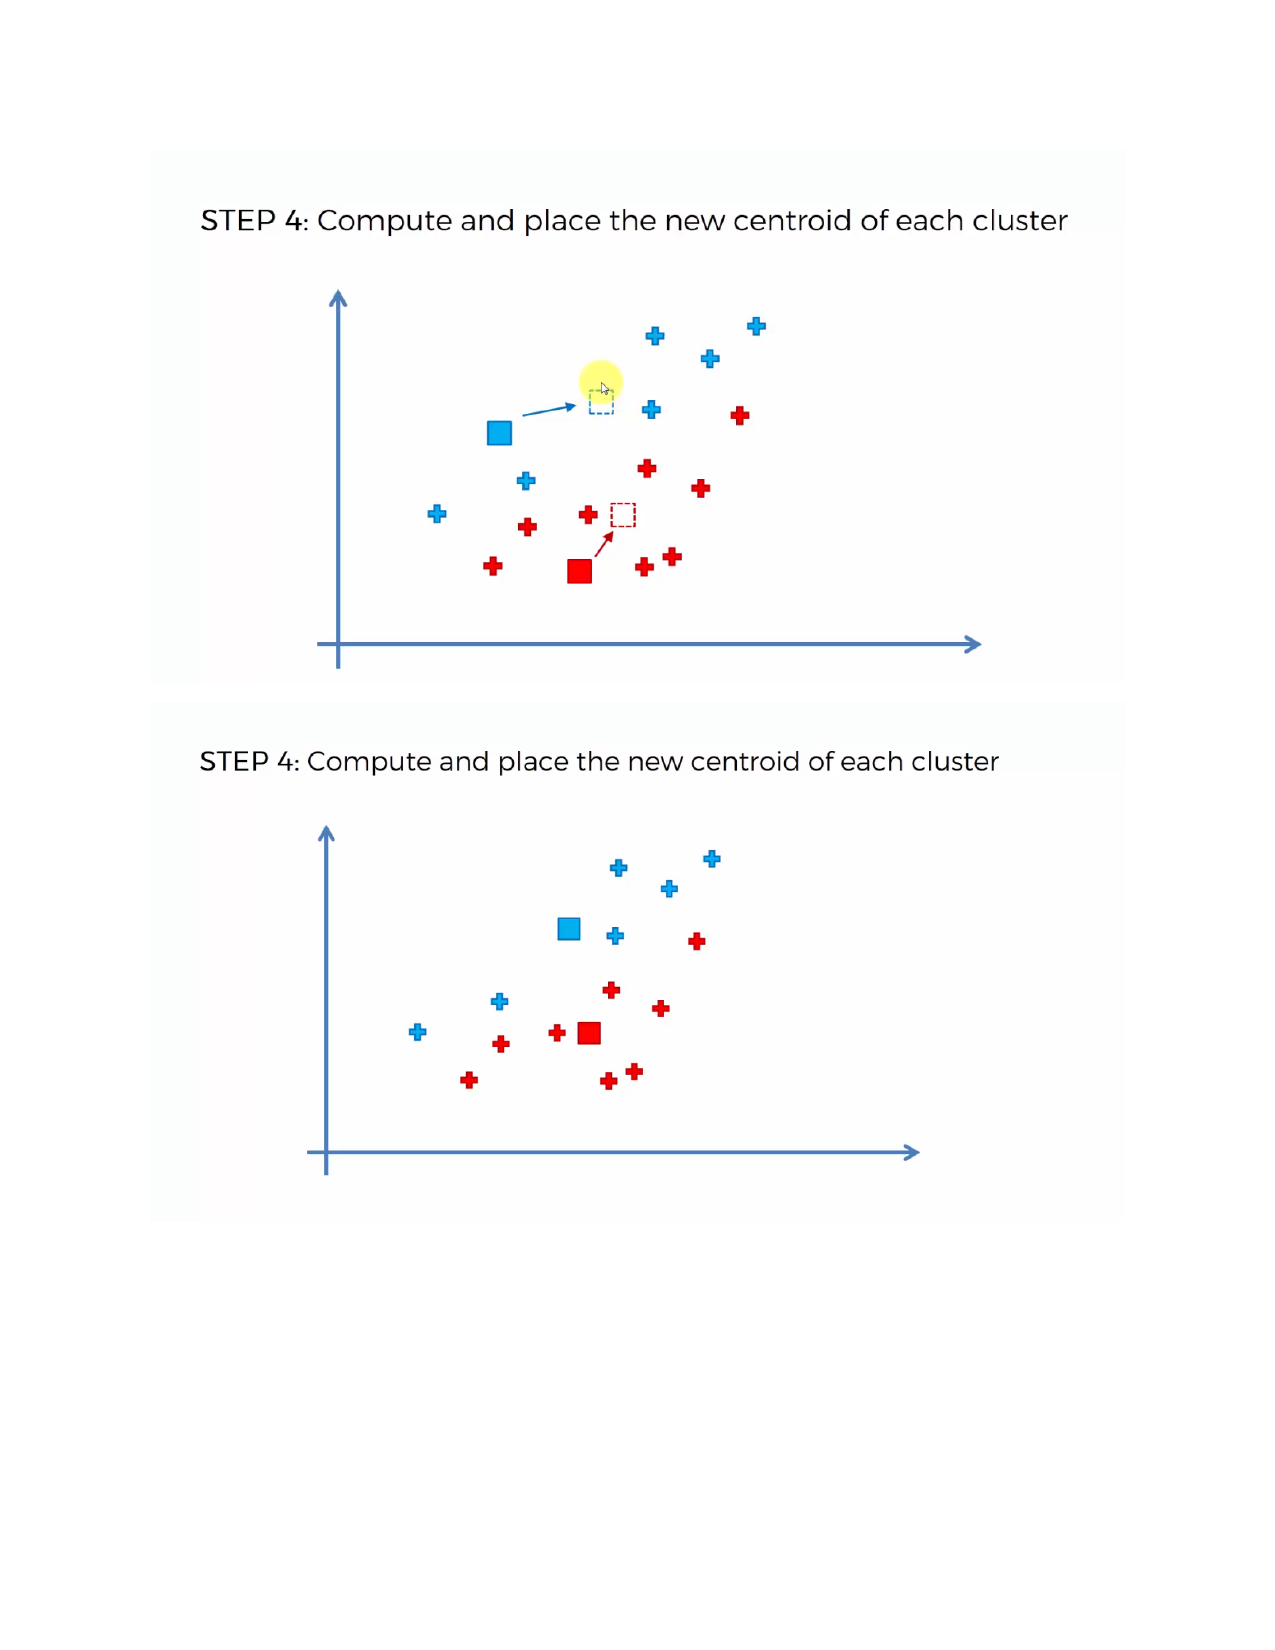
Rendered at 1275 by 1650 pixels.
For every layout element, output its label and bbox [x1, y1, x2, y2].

picture [150, 702, 1125, 1222]
picture [150, 150, 1125, 684]
